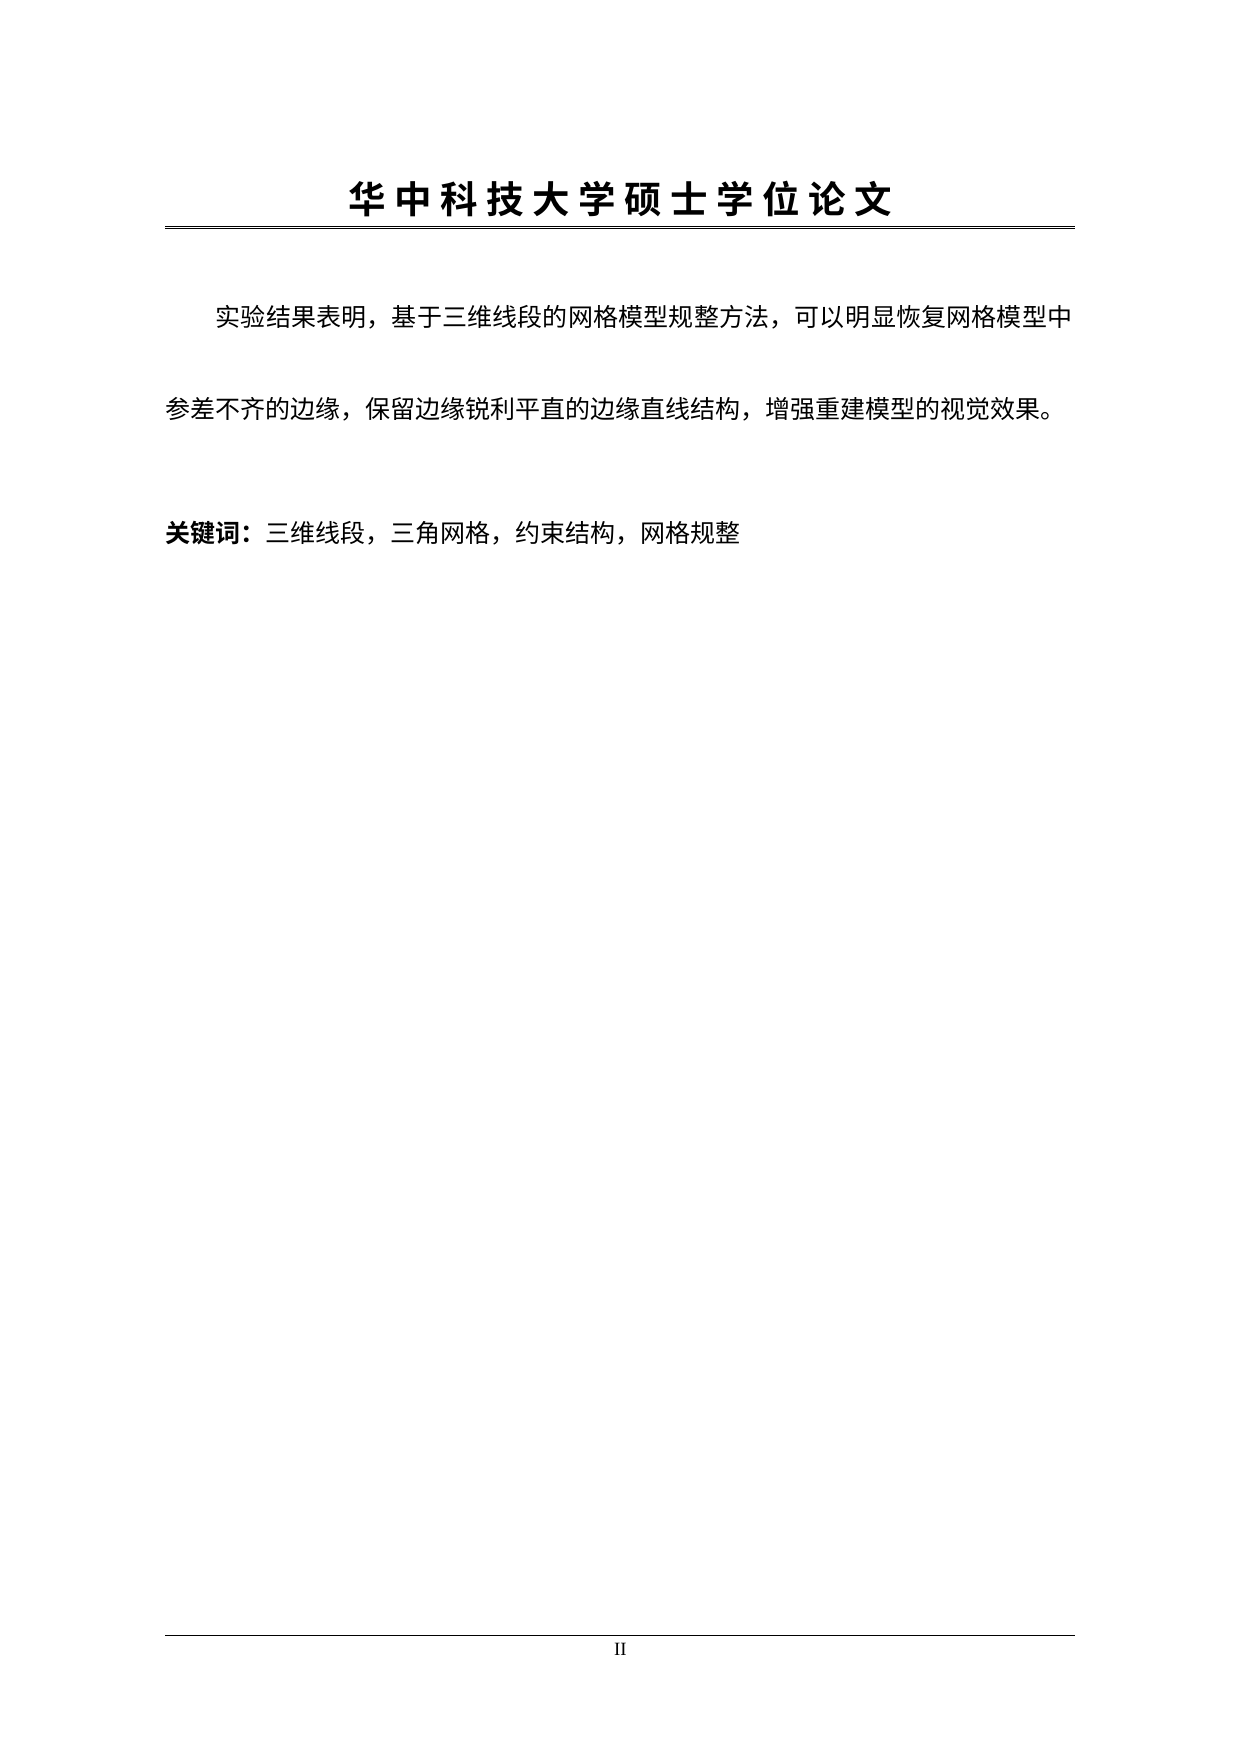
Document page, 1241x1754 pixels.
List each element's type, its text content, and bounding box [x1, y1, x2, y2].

text 实验结果表明，基于三维线段的网格模型规整方法，可以明显恢复网格模型中参差不齐的边缘，保留边缘锐利平直的边缘直线结构，增强重建模型的视觉效果。 [165, 282, 1075, 442]
text 关键词：三维线段，三角网格，约束结构，网格规整 [165, 498, 1075, 566]
